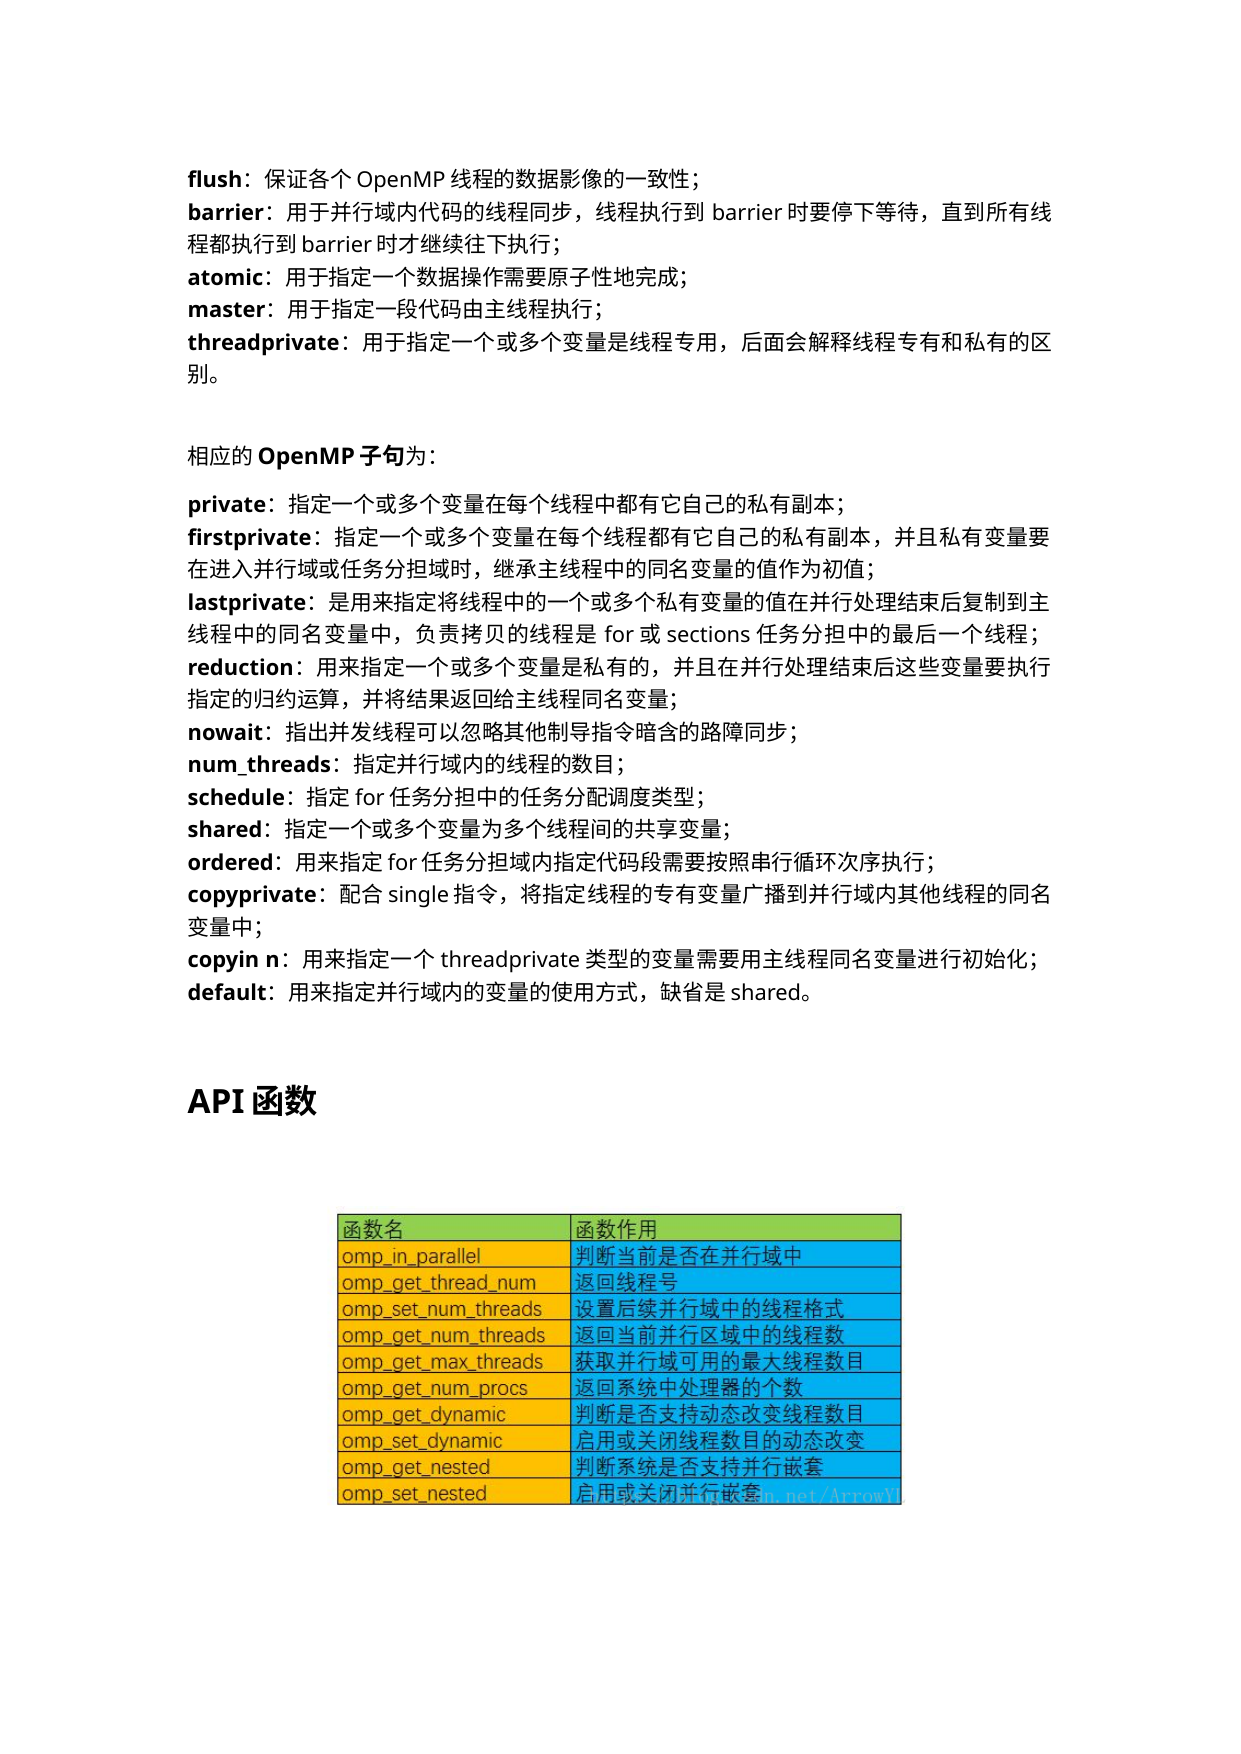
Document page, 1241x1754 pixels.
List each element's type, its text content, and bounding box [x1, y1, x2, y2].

text nowait：指出并发线程可以忽略其他制导指令暗含的路障同步； [187, 714, 1053, 747]
text schedule：指定for任务分担中的任务分配调度类型； [187, 779, 1053, 812]
text atomic：用于指定一个数据操作需要原子性地完成； [187, 259, 1053, 292]
text firstprivate：指定一个或多个变量在每个线程都有它自己的私有副本，并且私有变量要在进入并行域或任务分担域时，继承主线程中的同名变量的值作为初值； [187, 519, 1053, 584]
text ordered：用来指定for任务分担域内指定代码段需要按照串行循环次序执行； [187, 844, 1053, 877]
subtitle API函数 [187, 1067, 1053, 1132]
text num_threads：指定并行域内的线程的数目； [187, 747, 1053, 779]
text shared：指定一个或多个变量为多个线程间的共享变量； [187, 812, 1053, 844]
text master：用于指定一段代码由主线程执行； [187, 292, 1053, 324]
text lastprivate：是用来指定将线程中的一个或多个私有变量的值在并行处理结束后复制到主线程中的同名变量中，负责拷贝的线程是for或sections任务分担中的最后一个线程； reduction：用来指定一个或多个变量是私有的，并且在并行处理结束后这些变量要执行指定的归约运算，并将结果返回给主线程同名变量； [187, 584, 1053, 714]
text threadprivate：用于指定一个或多个变量是线程专用，后面会解释线程专有和私有的区别。 [187, 324, 1053, 389]
text copyprivate：配合single指令，将指定线程的专有变量广播到并行域内其他线程的同名变量中； [187, 877, 1053, 942]
picture [322, 1193, 918, 1518]
text private：指定一个或多个变量在每个线程中都有它自己的私有副本； [187, 487, 1053, 519]
text 相应的OpenMP子句为： [187, 422, 1053, 487]
text flush：保证各个OpenMP线程的数据影像的一致性； [187, 162, 1053, 194]
text copyin n：用来指定一个threadprivate类型的变量需要用主线程同名变量进行初始化；default：用来指定并行域内的变量的使用方式，缺省是shared。 [187, 942, 1053, 1007]
text barrier：用于并行域内代码的线程同步，线程执行到barrier时要停下等待，直到所有线程都执行到barrier时才继续往下执行； [187, 194, 1053, 259]
